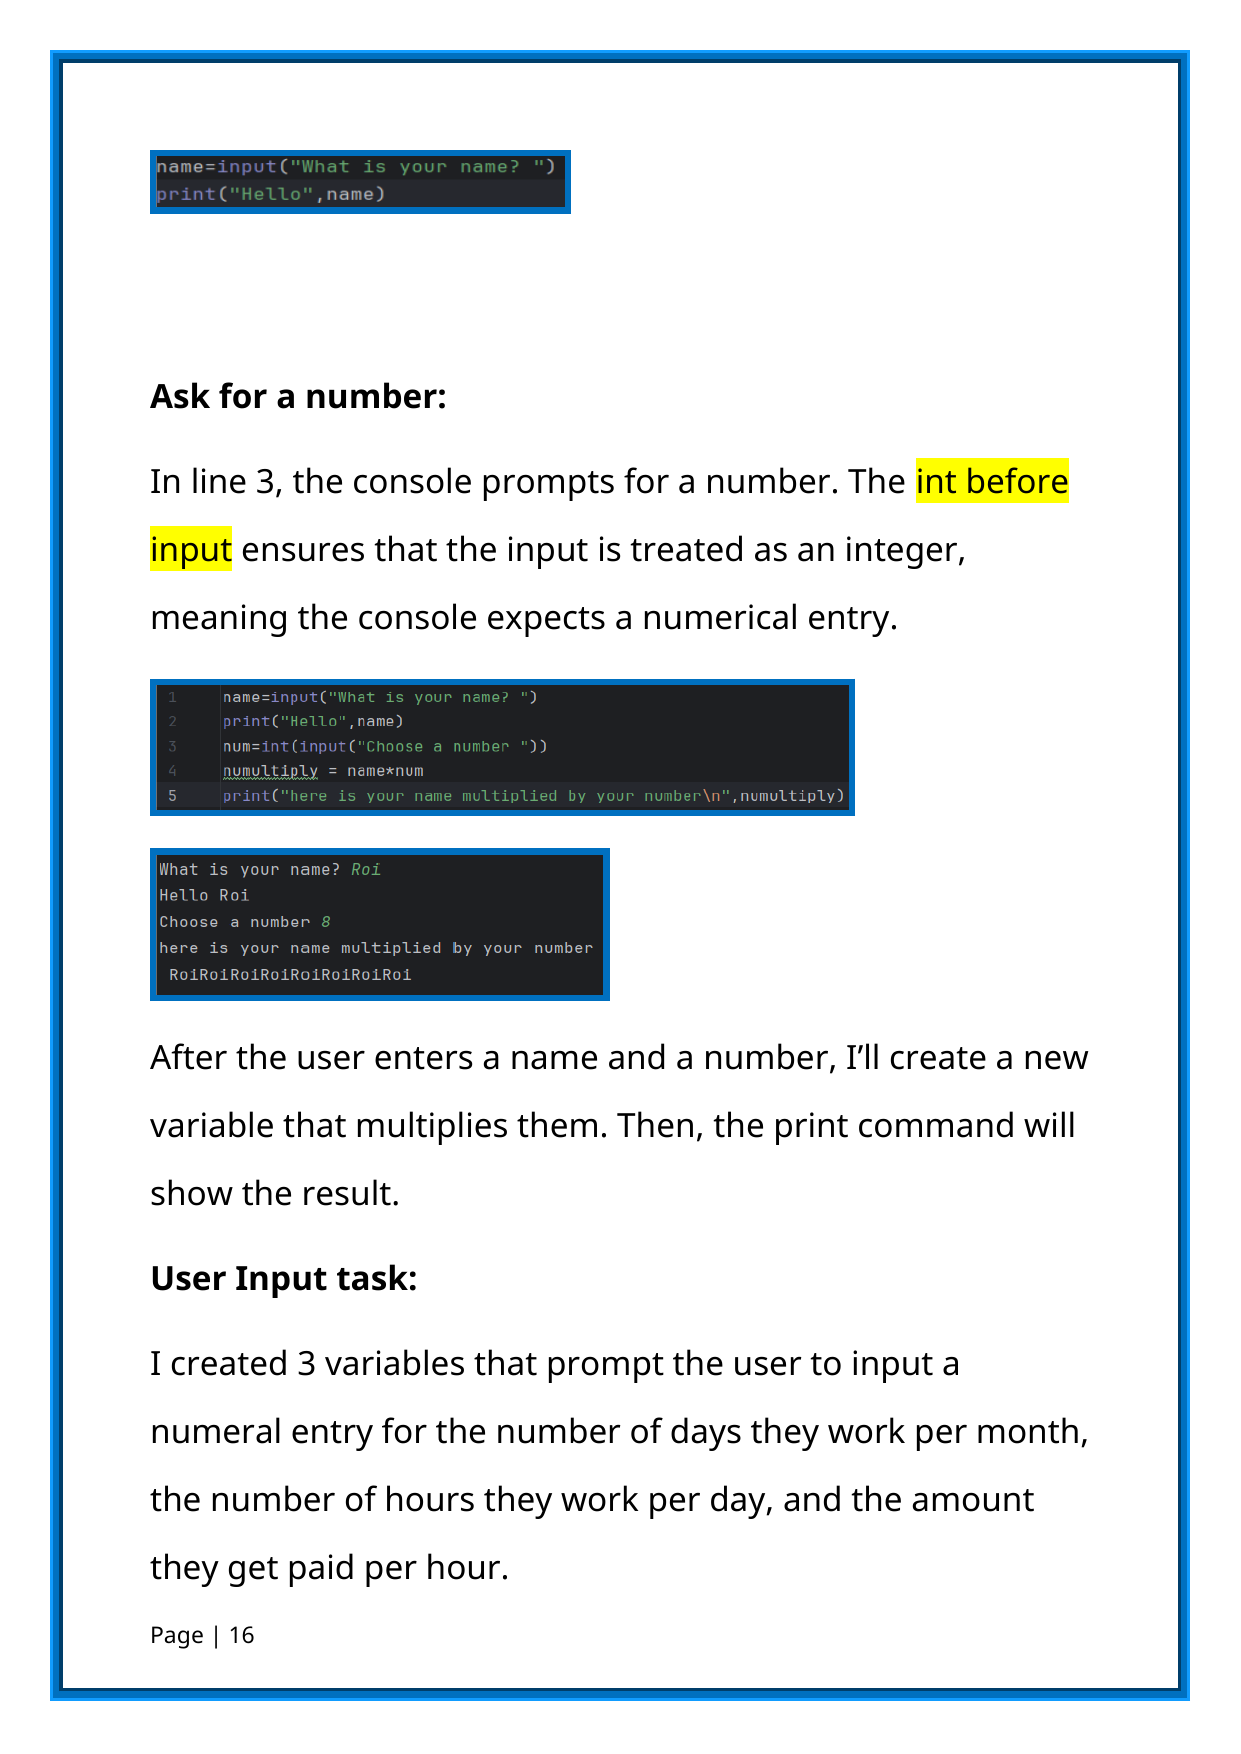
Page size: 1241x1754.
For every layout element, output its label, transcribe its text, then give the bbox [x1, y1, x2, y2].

text I created 3 variables that prompt the user to input a numeral entry for the number of days they work per month, the number of hours they work per day, and the amount they get paid per hour. [150, 1339, 1090, 1589]
picture [156, 156, 565, 207]
text User Input task: [150, 1254, 1090, 1300]
picture [156, 855, 603, 995]
text In line 3, the console prompts for a number. The int before input ensures that the input is treated as an integer, meaning the console expects a numerical entry. [150, 457, 1090, 639]
picture [156, 685, 849, 810]
text After the user enters a name and a number, I’ll create a new variable that multiplies them. Then, the print command will show the result. [150, 1033, 1090, 1215]
